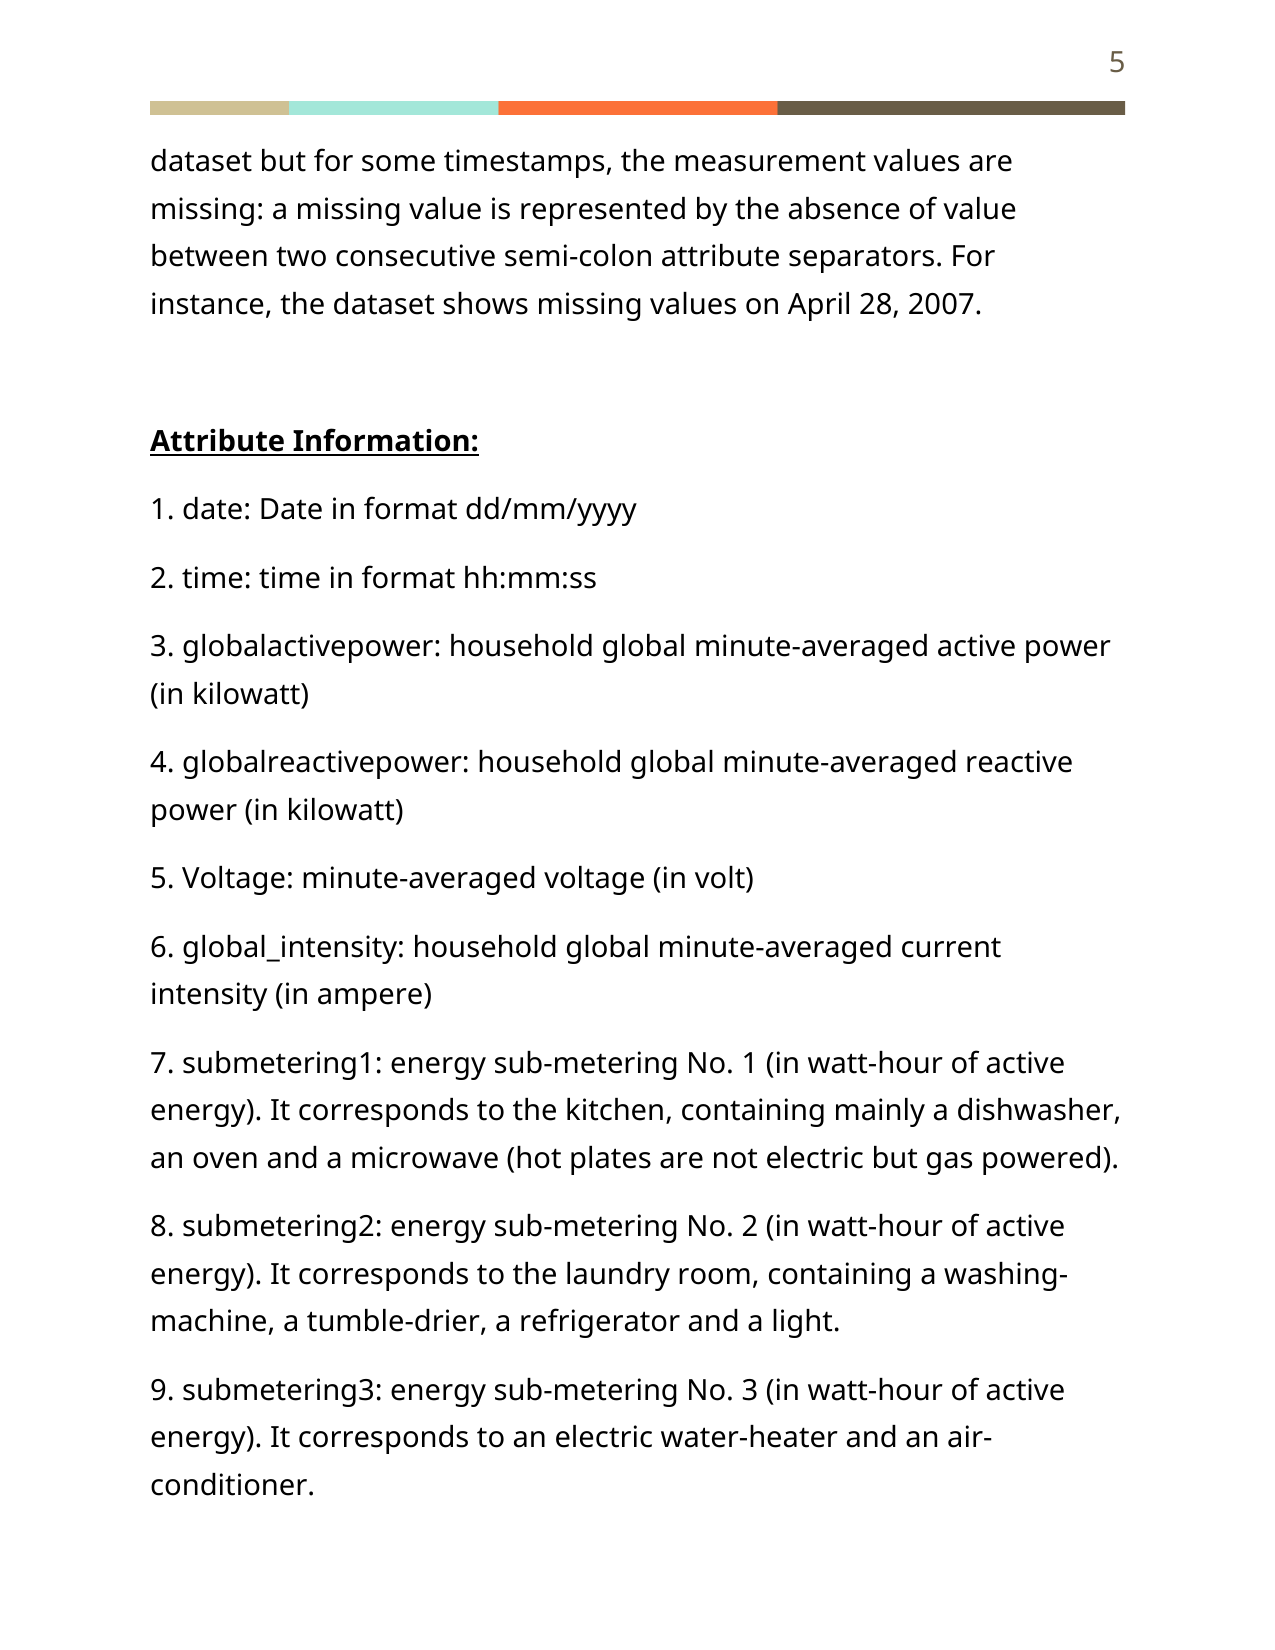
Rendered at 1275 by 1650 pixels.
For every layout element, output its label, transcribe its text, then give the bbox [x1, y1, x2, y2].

subtitle 5. Voltage: minute-averaged voltage (in volt) [150, 857, 1125, 897]
subtitle 4. globalreactivepower: household global minute-averaged reactive power (in kilowatt) [150, 741, 1125, 829]
subtitle 8. submetering2: energy sub-metering No. 2 (in watt-hour of active energy). It corresponds to the laundry room, containing a washing-machine, a tumble-drier, a refrigerator and a light. [150, 1206, 1125, 1340]
subtitle 9. submetering3: energy sub-metering No. 3 (in watt-hour of active energy). It corresponds to an electric water-heater and an air-conditioner. [150, 1369, 1125, 1504]
subtitle 6. global_intensity: household global minute-averaged current intensity (in ampere) [150, 926, 1125, 1013]
subtitle 1. date: Date in format dd/mm/yyyy [150, 488, 1125, 528]
subtitle 2. time: time in format hh:mm:ss [150, 557, 1125, 597]
subtitle 7. submetering1: energy sub-metering No. 1 (in watt-hour of active energy). It corresponds to the kitchen, containing mainly a dishwasher, an oven and a microwave (hot plates are not electric but gas powered). [150, 1042, 1125, 1177]
subtitle Attribute Information: [150, 420, 1125, 460]
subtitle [150, 140, 1125, 323]
picture [150, 101, 1125, 115]
subtitle 3. globalactivepower: household global minute-averaged active power (in kilowatt) [150, 625, 1125, 713]
